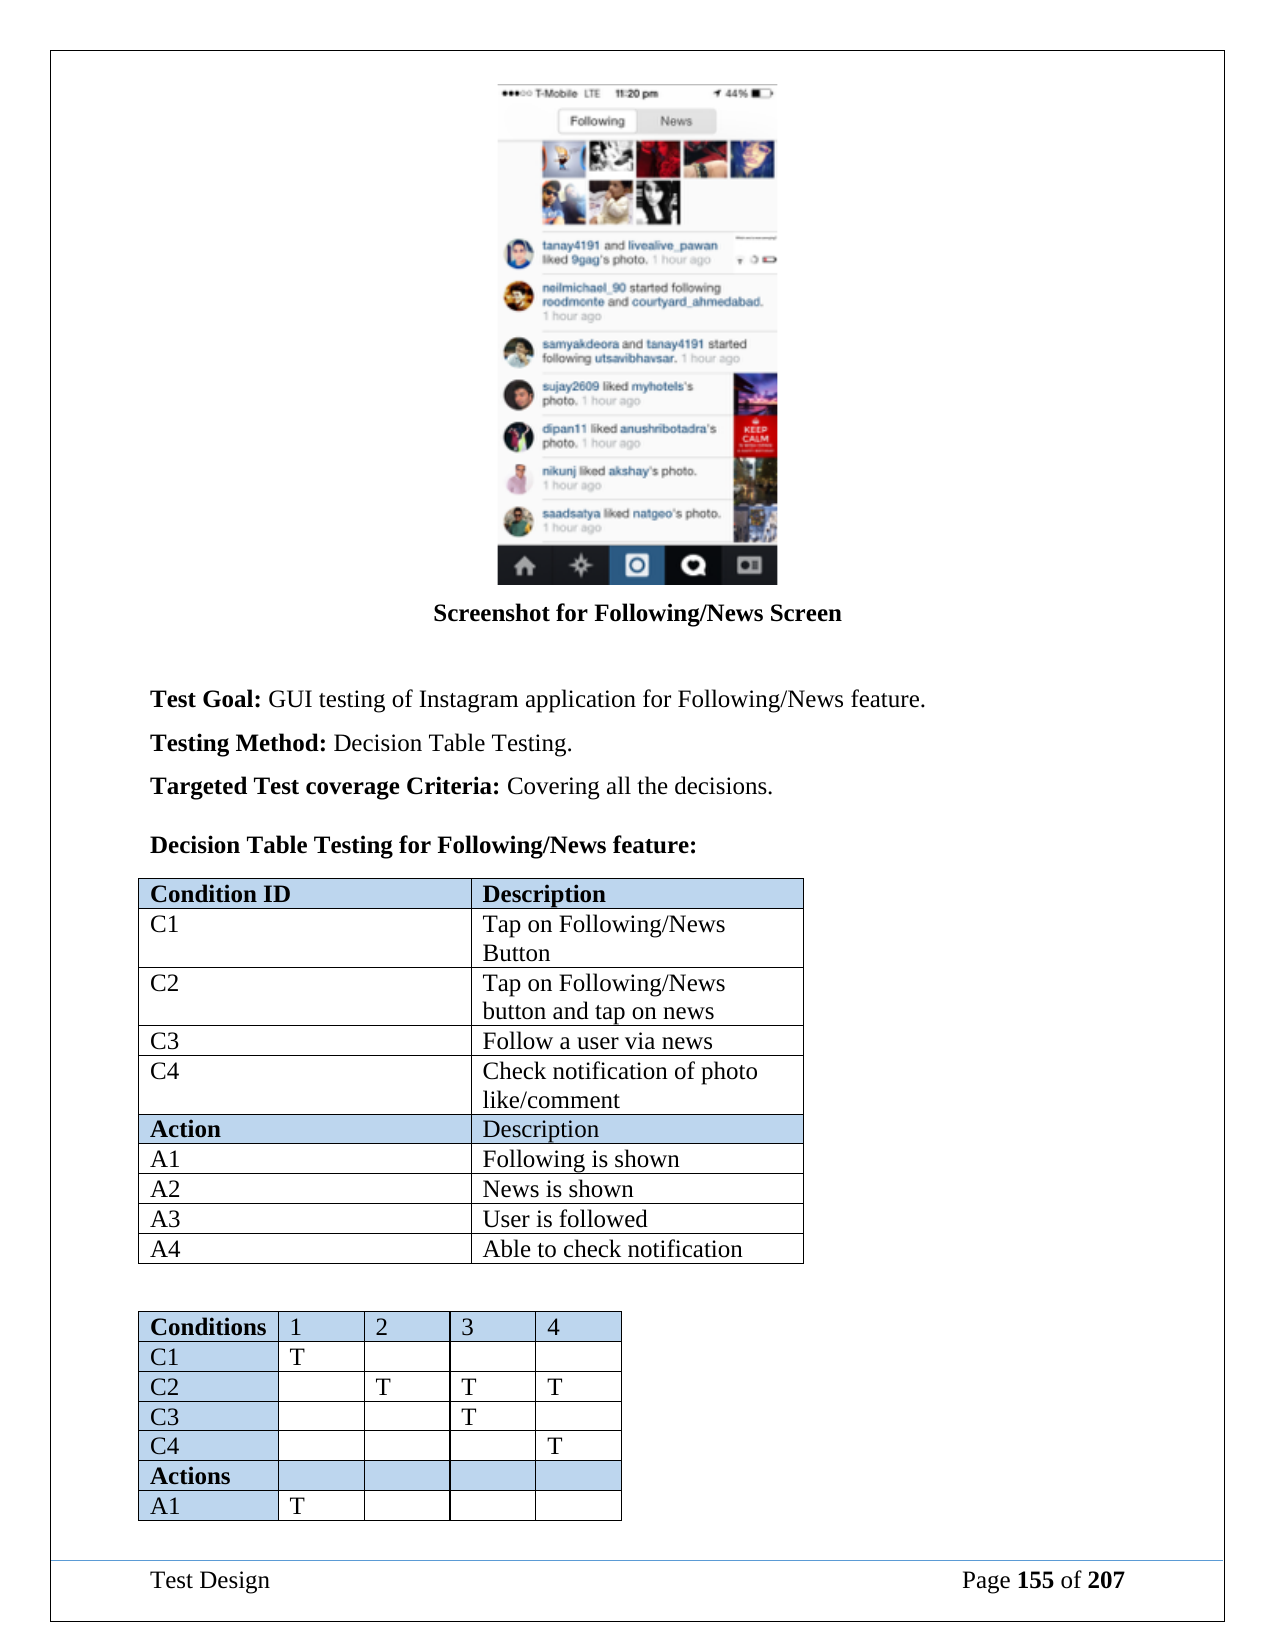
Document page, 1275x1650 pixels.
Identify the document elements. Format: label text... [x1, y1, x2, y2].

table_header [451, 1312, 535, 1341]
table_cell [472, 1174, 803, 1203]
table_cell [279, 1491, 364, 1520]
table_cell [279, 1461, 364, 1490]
text Screenshot for Following/News Screen [150, 598, 1125, 627]
text Testing Method: Decision Table Testing. [150, 728, 1125, 756]
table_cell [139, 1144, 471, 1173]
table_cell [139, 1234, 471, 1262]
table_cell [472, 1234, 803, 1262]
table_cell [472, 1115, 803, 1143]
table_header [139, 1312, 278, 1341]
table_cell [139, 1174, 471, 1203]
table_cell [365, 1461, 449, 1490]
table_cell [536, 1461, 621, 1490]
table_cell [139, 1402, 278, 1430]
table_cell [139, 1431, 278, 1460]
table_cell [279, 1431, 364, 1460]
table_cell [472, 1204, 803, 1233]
text Test Goal: GUI testing of Instagram application for Following/News feature. [150, 684, 1125, 713]
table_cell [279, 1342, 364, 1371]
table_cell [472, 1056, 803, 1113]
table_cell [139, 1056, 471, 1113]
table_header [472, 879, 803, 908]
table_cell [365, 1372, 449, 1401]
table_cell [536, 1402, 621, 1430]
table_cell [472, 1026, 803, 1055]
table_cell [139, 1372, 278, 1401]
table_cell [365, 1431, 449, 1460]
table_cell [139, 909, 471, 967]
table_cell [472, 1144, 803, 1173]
text Targeted Test coverage Criteria: Covering all the decisions. [150, 771, 1125, 799]
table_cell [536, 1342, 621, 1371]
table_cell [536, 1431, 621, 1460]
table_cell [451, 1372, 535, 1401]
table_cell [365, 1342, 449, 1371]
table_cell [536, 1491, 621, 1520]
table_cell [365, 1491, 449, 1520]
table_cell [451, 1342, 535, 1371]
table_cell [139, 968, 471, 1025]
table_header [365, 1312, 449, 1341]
picture [497, 84, 778, 585]
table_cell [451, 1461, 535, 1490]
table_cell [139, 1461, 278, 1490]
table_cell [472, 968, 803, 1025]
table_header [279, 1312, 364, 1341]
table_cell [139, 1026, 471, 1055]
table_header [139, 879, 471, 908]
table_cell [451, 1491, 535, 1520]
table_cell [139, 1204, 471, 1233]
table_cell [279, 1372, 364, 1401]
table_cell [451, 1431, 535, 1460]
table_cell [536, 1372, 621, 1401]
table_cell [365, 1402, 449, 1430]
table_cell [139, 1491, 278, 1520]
text Decision Table Testing for Following/News feature: [150, 831, 1125, 859]
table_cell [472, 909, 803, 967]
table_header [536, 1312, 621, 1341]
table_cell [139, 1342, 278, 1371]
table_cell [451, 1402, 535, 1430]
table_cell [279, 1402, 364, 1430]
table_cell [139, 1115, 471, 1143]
